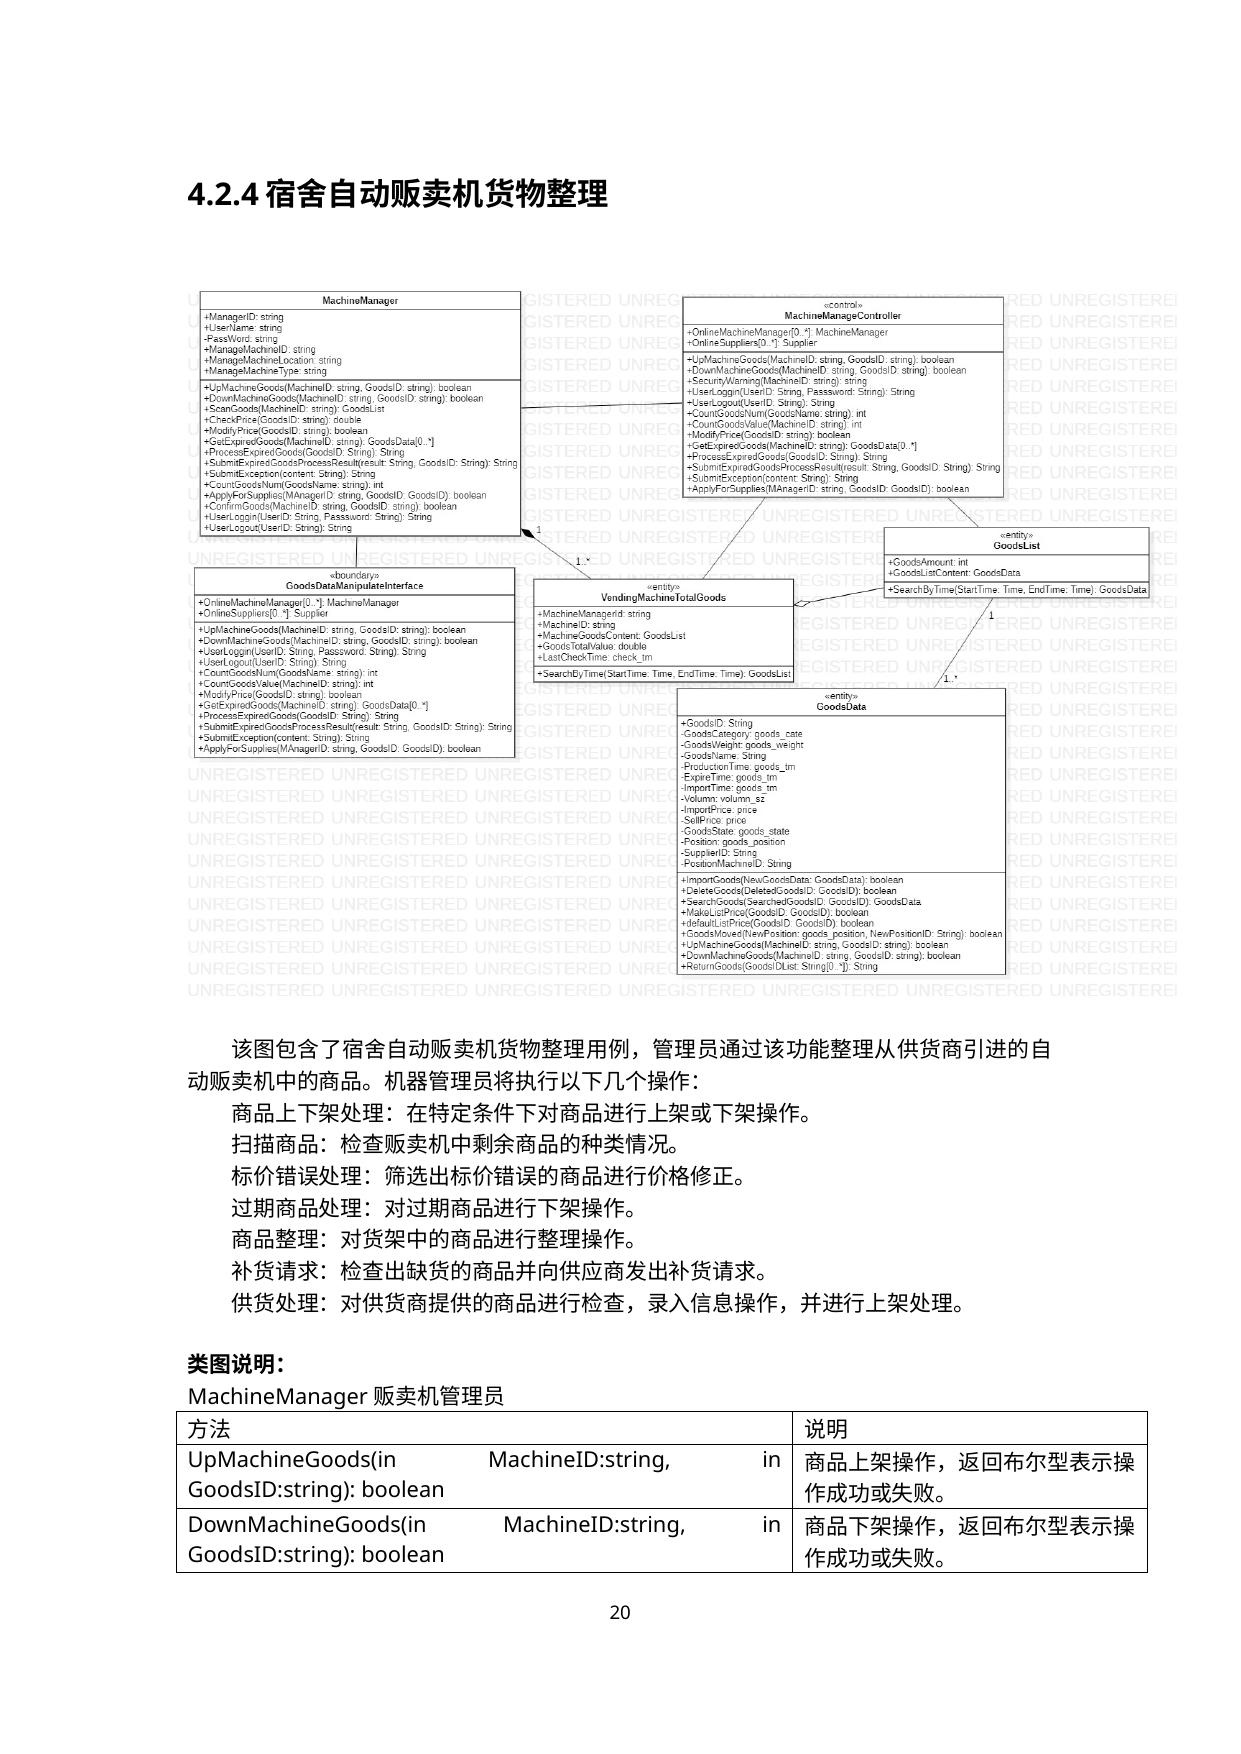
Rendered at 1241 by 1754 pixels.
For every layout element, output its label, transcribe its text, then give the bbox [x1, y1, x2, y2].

table_header 说明 [793, 1412, 1147, 1443]
picture [187, 285, 1177, 1003]
table_cell DownMachineGoods(in MachineID:string, in GoodsID:string): boolean [177, 1509, 792, 1572]
table_header 方法 [177, 1412, 792, 1443]
text 扫描商品：检查贩卖机中剩余商品的种类情况。 [187, 1127, 1053, 1159]
text 商品整理：对货架中的商品进行整理操作。 [187, 1222, 1053, 1254]
table_cell 商品上架操作，返回布尔型表示操作成功或失败。 [793, 1445, 1147, 1508]
text MachineManager 贩卖机管理员 [187, 1379, 1053, 1411]
table_cell UpMachineGoods(in MachineID:string, in GoodsID:string): boolean [177, 1445, 792, 1508]
text 商品上下架处理：在特定条件下对商品进行上架或下架操作。 [187, 1096, 1053, 1127]
text 类图说明： [187, 1347, 1053, 1379]
text 供货处理：对供货商提供的商品进行检查，录入信息操作，并进行上架处理。 [187, 1286, 1053, 1317]
text 过期商品处理：对过期商品进行下架操作。 [187, 1191, 1053, 1222]
text 补货请求：检查出缺货的商品并向供应商发出补货请求。 [187, 1254, 1053, 1286]
subtitle 4.2.4宿舍自动贩卖机货物整理 [187, 160, 1053, 225]
text 该图包含了宿舍自动贩卖机货物整理用例，管理员通过该功能整理从供货商引进的自动贩卖机中的商品。机器管理员将执行以下几个操作： [187, 1032, 1053, 1096]
text 标价错误处理：筛选出标价错误的商品进行价格修正。 [187, 1159, 1053, 1191]
table_cell 商品下架操作，返回布尔型表示操作成功或失败。 [793, 1509, 1147, 1572]
